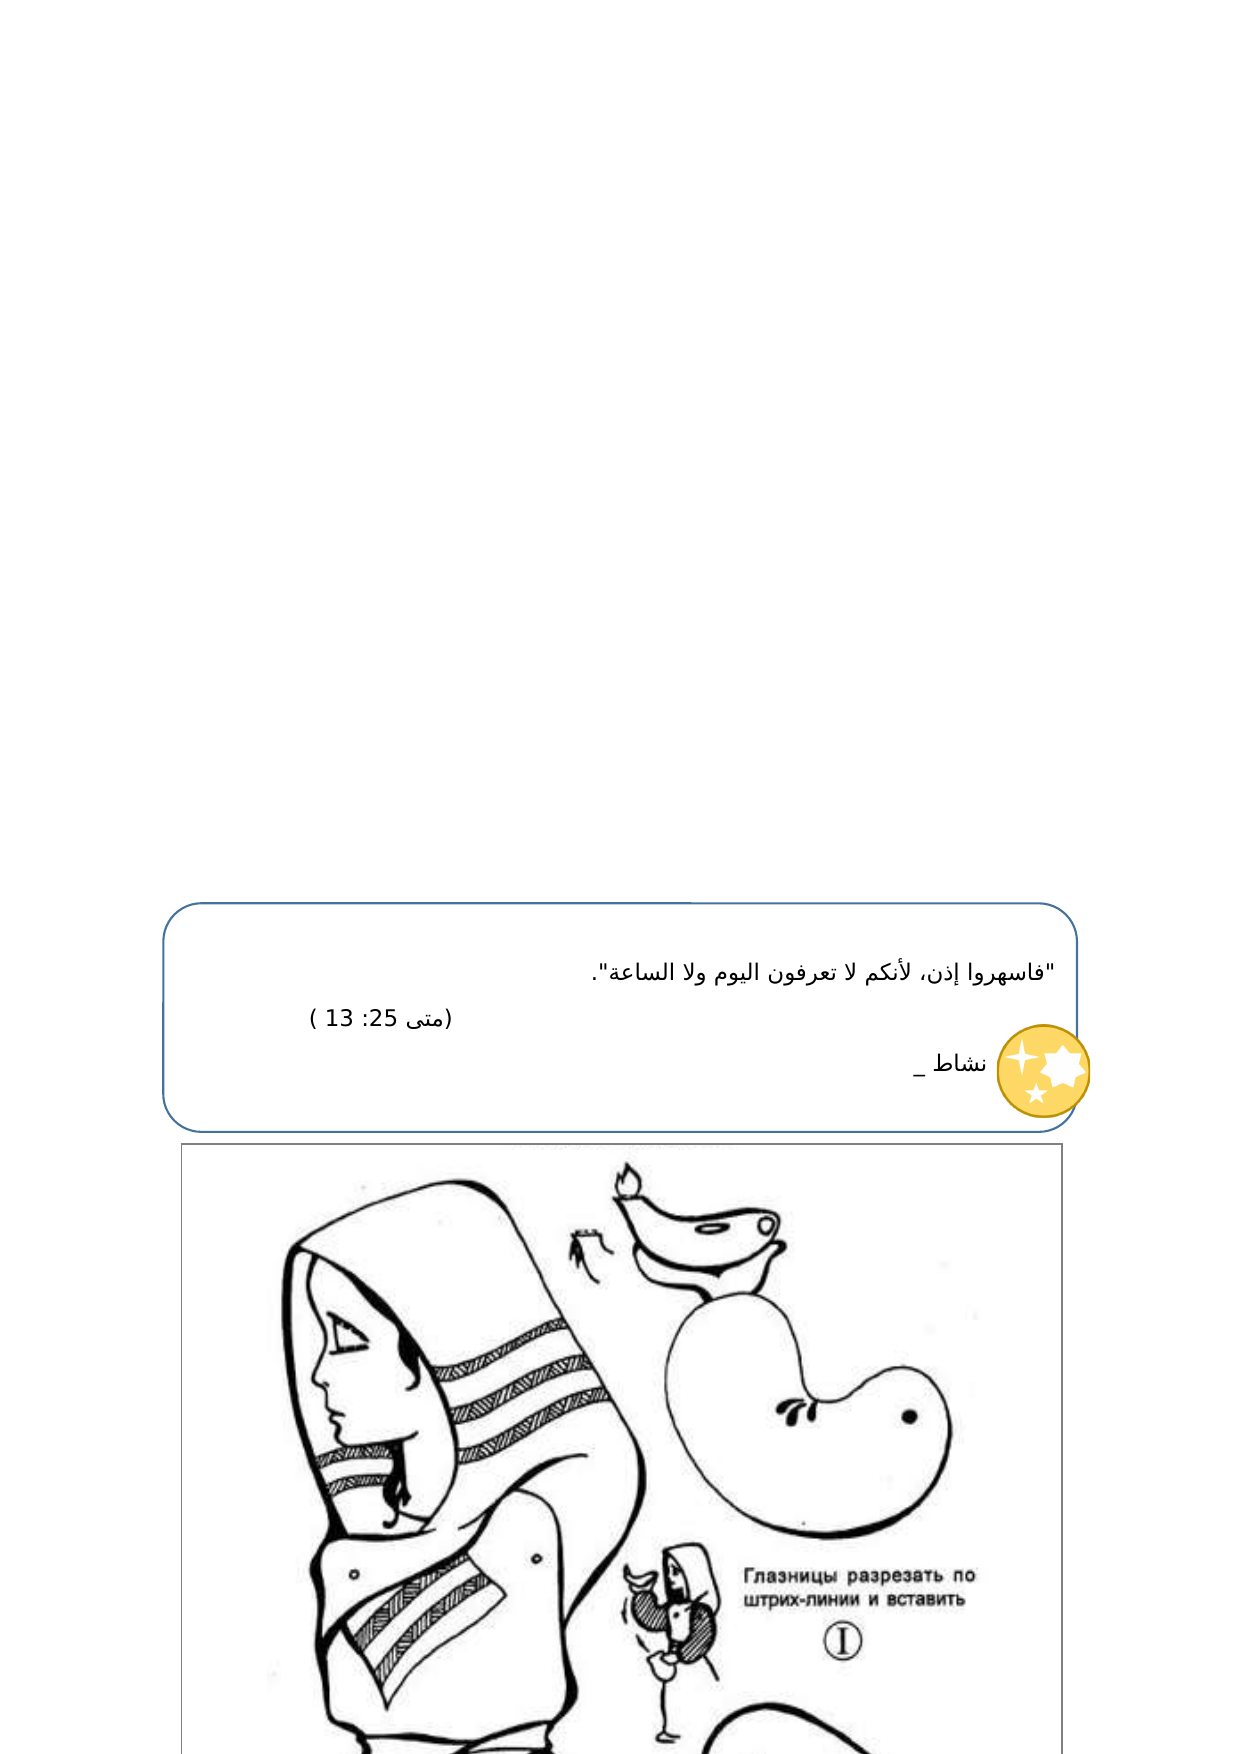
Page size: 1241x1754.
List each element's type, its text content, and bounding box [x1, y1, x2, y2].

picture [182, 1145, 1061, 1754]
text نشاط _ [150, 1050, 996, 1077]
text (متى 25: 13 ) [150, 1005, 1090, 1031]
text "فاسهروا إذن، لأنكم لا تعرفون اليوم ولا الساعة". [150, 959, 1090, 986]
picture [996, 1024, 1091, 1118]
